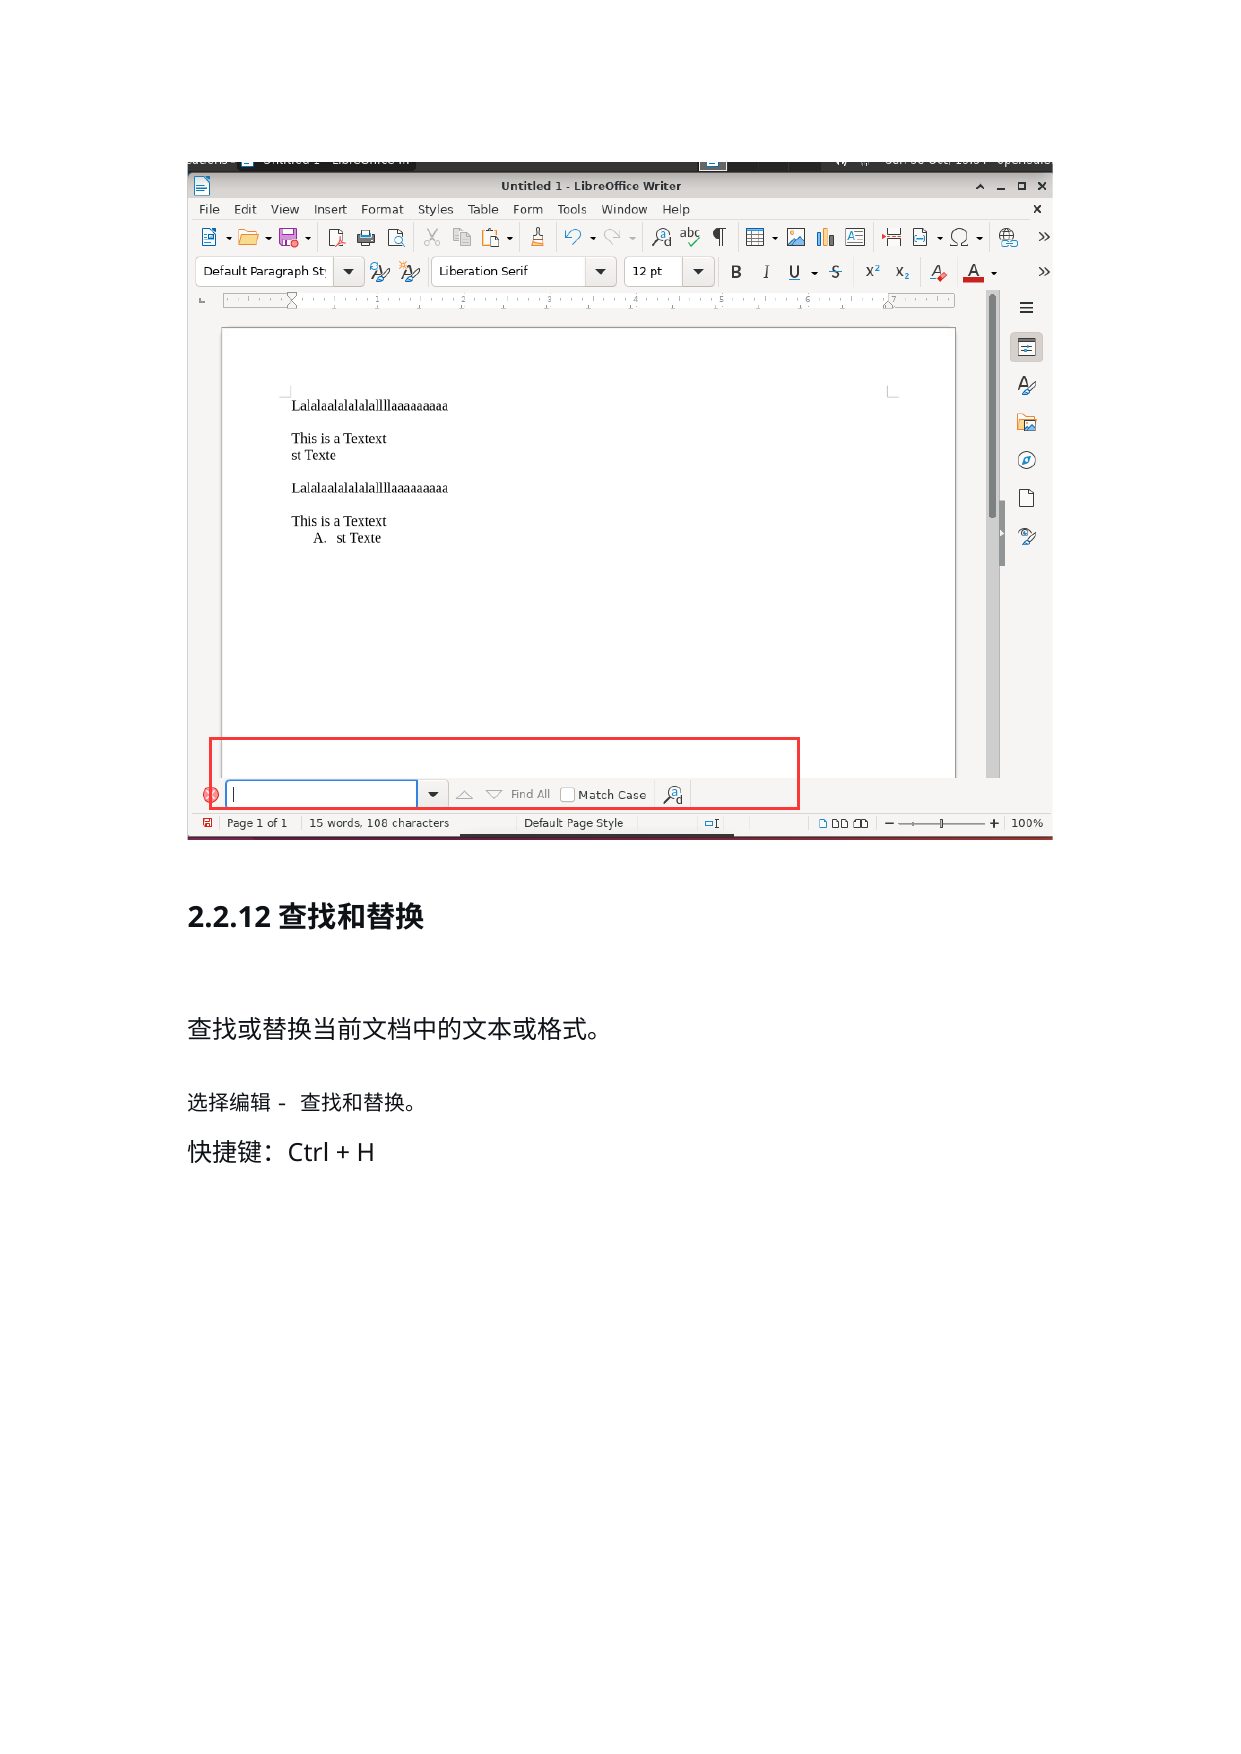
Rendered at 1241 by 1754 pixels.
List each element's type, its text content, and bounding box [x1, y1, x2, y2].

text 查找或替换当前文档中的文本或格式。 [187, 996, 1053, 1061]
text 选择编辑 - 查找和替换。 [187, 1086, 1053, 1118]
text 快捷键：Ctrl + H [187, 1118, 1053, 1183]
subtitle 2.2.12 查找和替换 [187, 882, 1053, 947]
picture [187, 162, 1053, 840]
